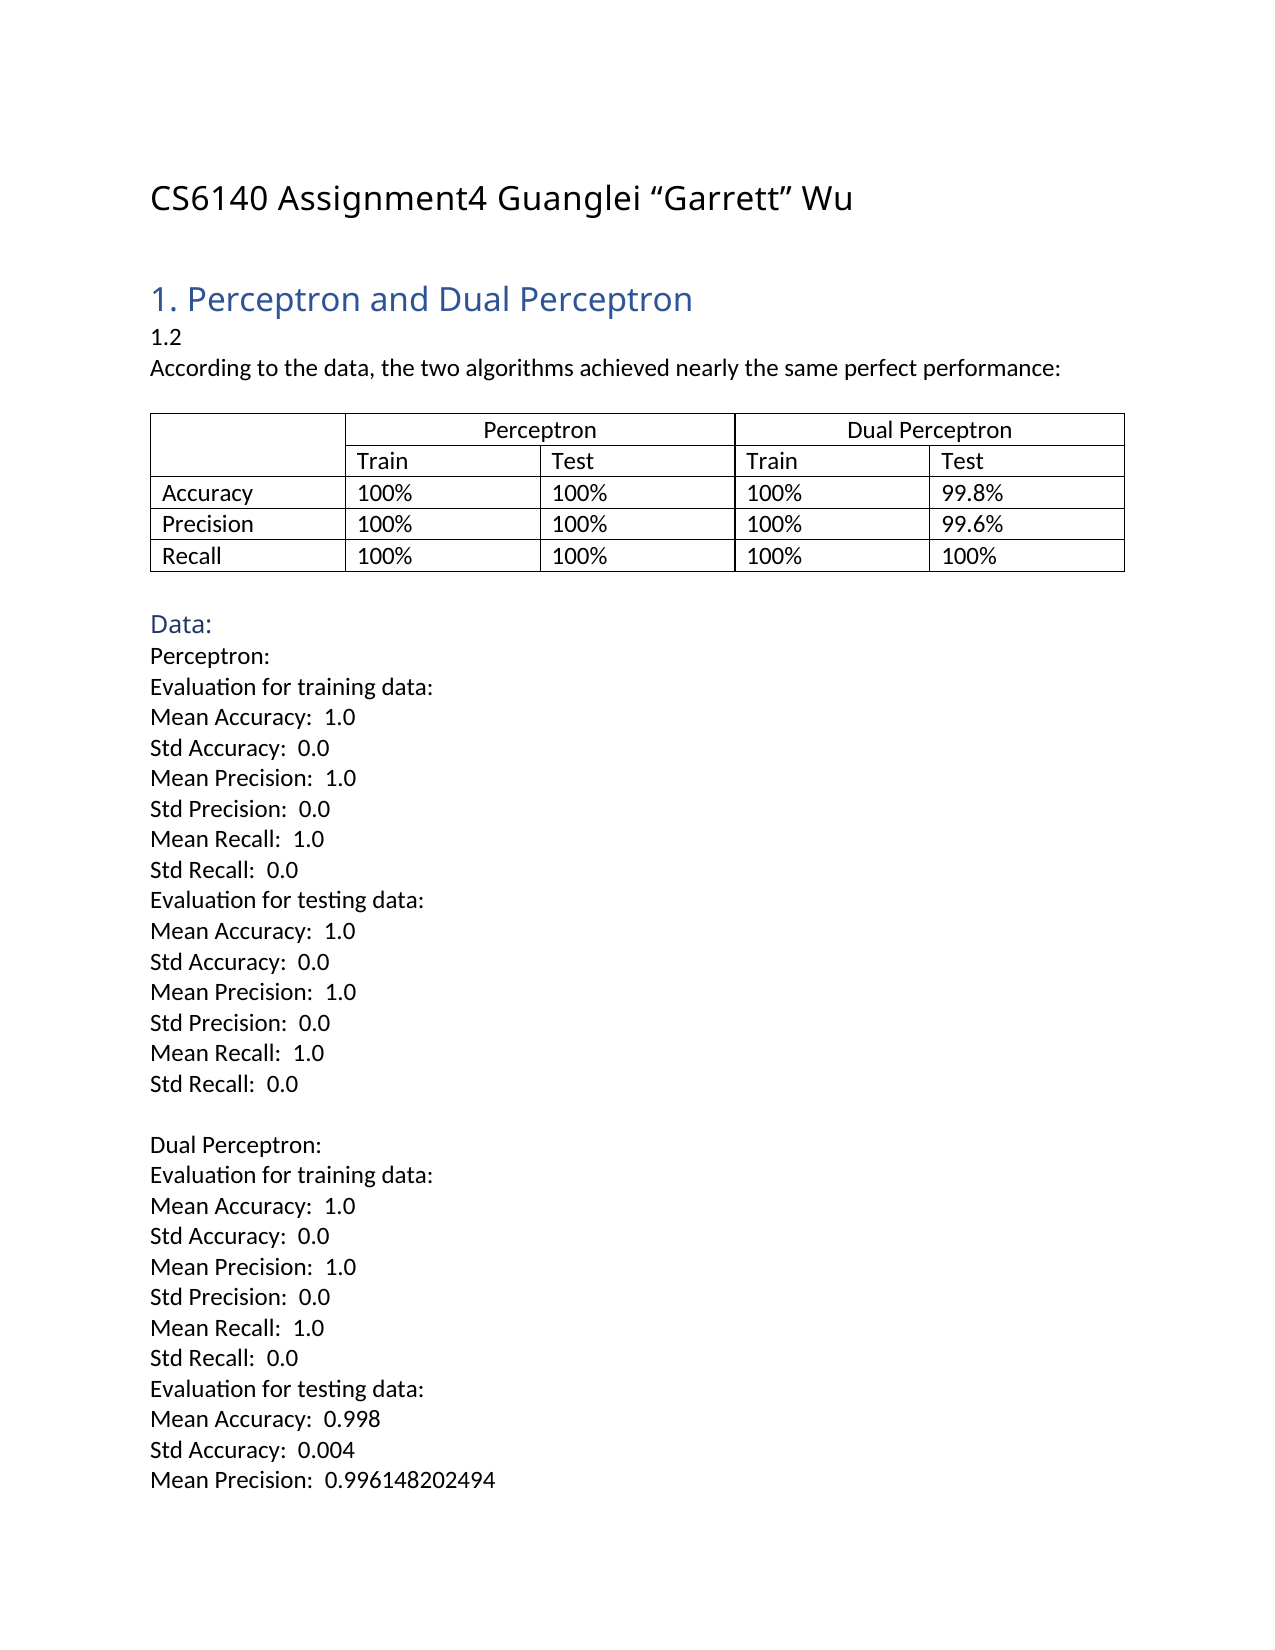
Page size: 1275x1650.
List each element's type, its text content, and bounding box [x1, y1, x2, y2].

table_header [151, 414, 345, 476]
text Perceptron: [150, 641, 1125, 671]
text Evaluation for training data: [150, 671, 1125, 702]
text Std Accuracy: 0.004 [150, 1434, 1125, 1464]
subtitle 1. Perceptron and Dual Perceptron [150, 276, 1125, 321]
table_cell 99.8% [930, 477, 1124, 508]
text Std Recall: 0.0 [150, 854, 1125, 885]
text Mean Accuracy: 1.0 [150, 1190, 1125, 1220]
table_cell Precision [151, 509, 345, 539]
text Mean Recall: 1.0 [150, 824, 1125, 854]
table_cell Recall [151, 540, 345, 571]
text Evaluation for training data: [150, 1159, 1125, 1190]
text Std Accuracy: 0.0 [150, 946, 1125, 976]
table_cell Accuracy [151, 477, 345, 508]
text Mean Recall: 1.0 [150, 1037, 1125, 1068]
table_cell 100% [736, 540, 929, 571]
table_cell 100% [736, 509, 929, 539]
text Mean Precision: 1.0 [150, 976, 1125, 1007]
text Mean Accuracy: 1.0 [150, 702, 1125, 732]
text Std Accuracy: 0.0 [150, 1220, 1125, 1251]
text Std Accuracy: 0.0 [150, 732, 1125, 763]
table_cell 100% [541, 540, 734, 571]
text Std Precision: 0.0 [150, 1281, 1125, 1312]
table_cell 100% [346, 477, 540, 508]
table_cell Test [541, 446, 734, 476]
text Mean Precision: 1.0 [150, 1251, 1125, 1281]
text Mean Accuracy: 1.0 [150, 915, 1125, 946]
text Dual Perceptron: [150, 1129, 1125, 1159]
text According to the data, the two algorithms achieved nearly the same perfect performance: [150, 352, 1125, 382]
text Mean Accuracy: 0.998 [150, 1403, 1125, 1434]
table_cell 100% [346, 540, 540, 571]
text Mean Recall: 1.0 [150, 1312, 1125, 1342]
table_cell 100% [346, 509, 540, 539]
text Mean Precision: 0.996148202494 [150, 1464, 1125, 1495]
text Mean Precision: 1.0 [150, 763, 1125, 793]
table_header Perceptron [346, 414, 734, 444]
table_cell 99.6% [930, 509, 1124, 539]
text Evaluation for testing data: [150, 1373, 1125, 1403]
text Std Precision: 0.0 [150, 1007, 1125, 1037]
text Evaluation for testing data: [150, 885, 1125, 915]
table_cell 100% [736, 477, 929, 508]
table_cell Test [930, 446, 1124, 476]
text 1.2 [150, 321, 1125, 352]
table_header Dual Perceptron [736, 414, 1124, 444]
subtitle CS6140 Assignment4 Guanglei “Garrett” Wu [150, 175, 1125, 220]
text Std Recall: 0.0 [150, 1342, 1125, 1373]
table_cell 100% [541, 477, 734, 508]
subtitle Data: [150, 606, 1125, 641]
text Std Precision: 0.0 [150, 793, 1125, 824]
table_cell Train [346, 446, 540, 476]
text Std Recall: 0.0 [150, 1068, 1125, 1098]
table_cell 100% [930, 540, 1124, 571]
table_cell 100% [541, 509, 734, 539]
table_cell Train [736, 446, 929, 476]
